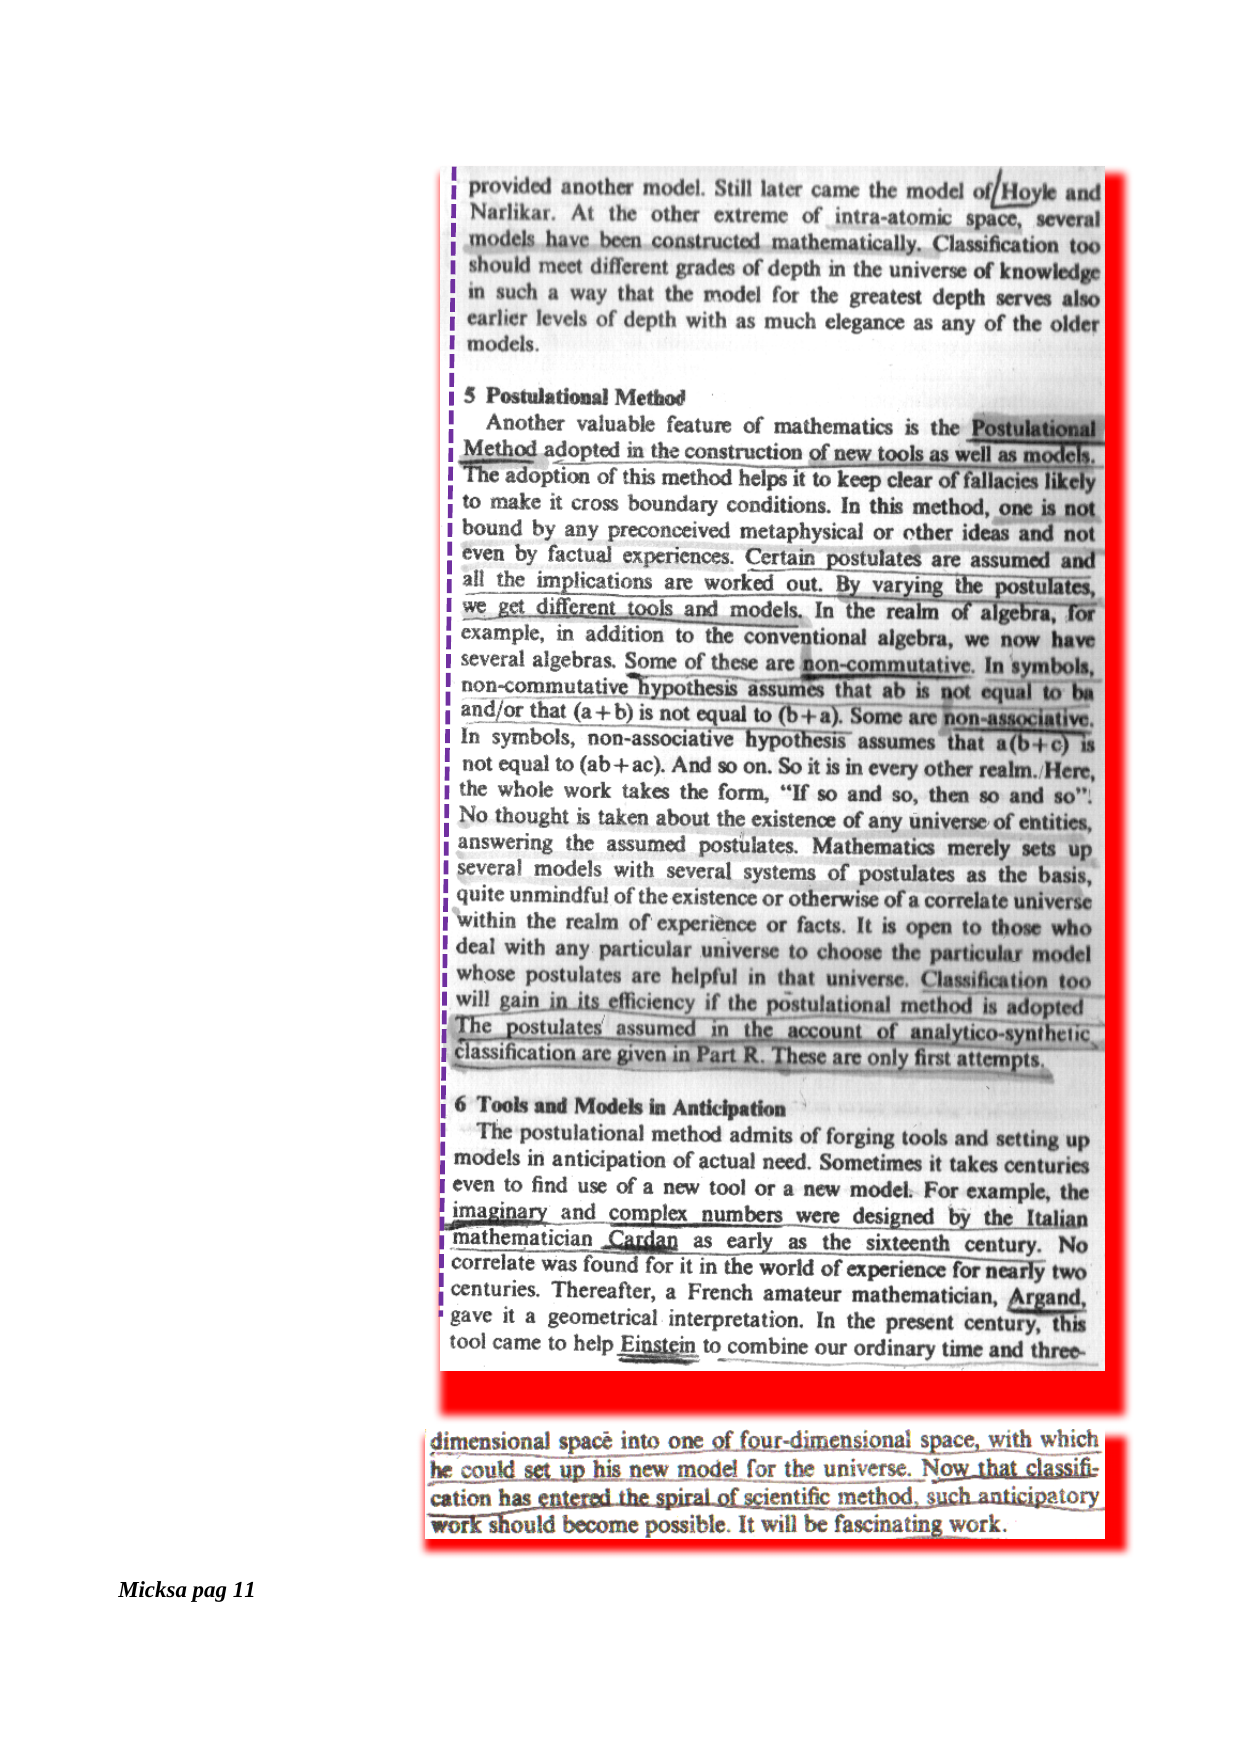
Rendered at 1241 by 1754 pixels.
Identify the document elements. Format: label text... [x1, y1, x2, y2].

picture [440, 166, 1105, 1371]
picture [425, 1428, 1105, 1539]
text Micksa pag 11 [118, 1576, 1122, 1602]
